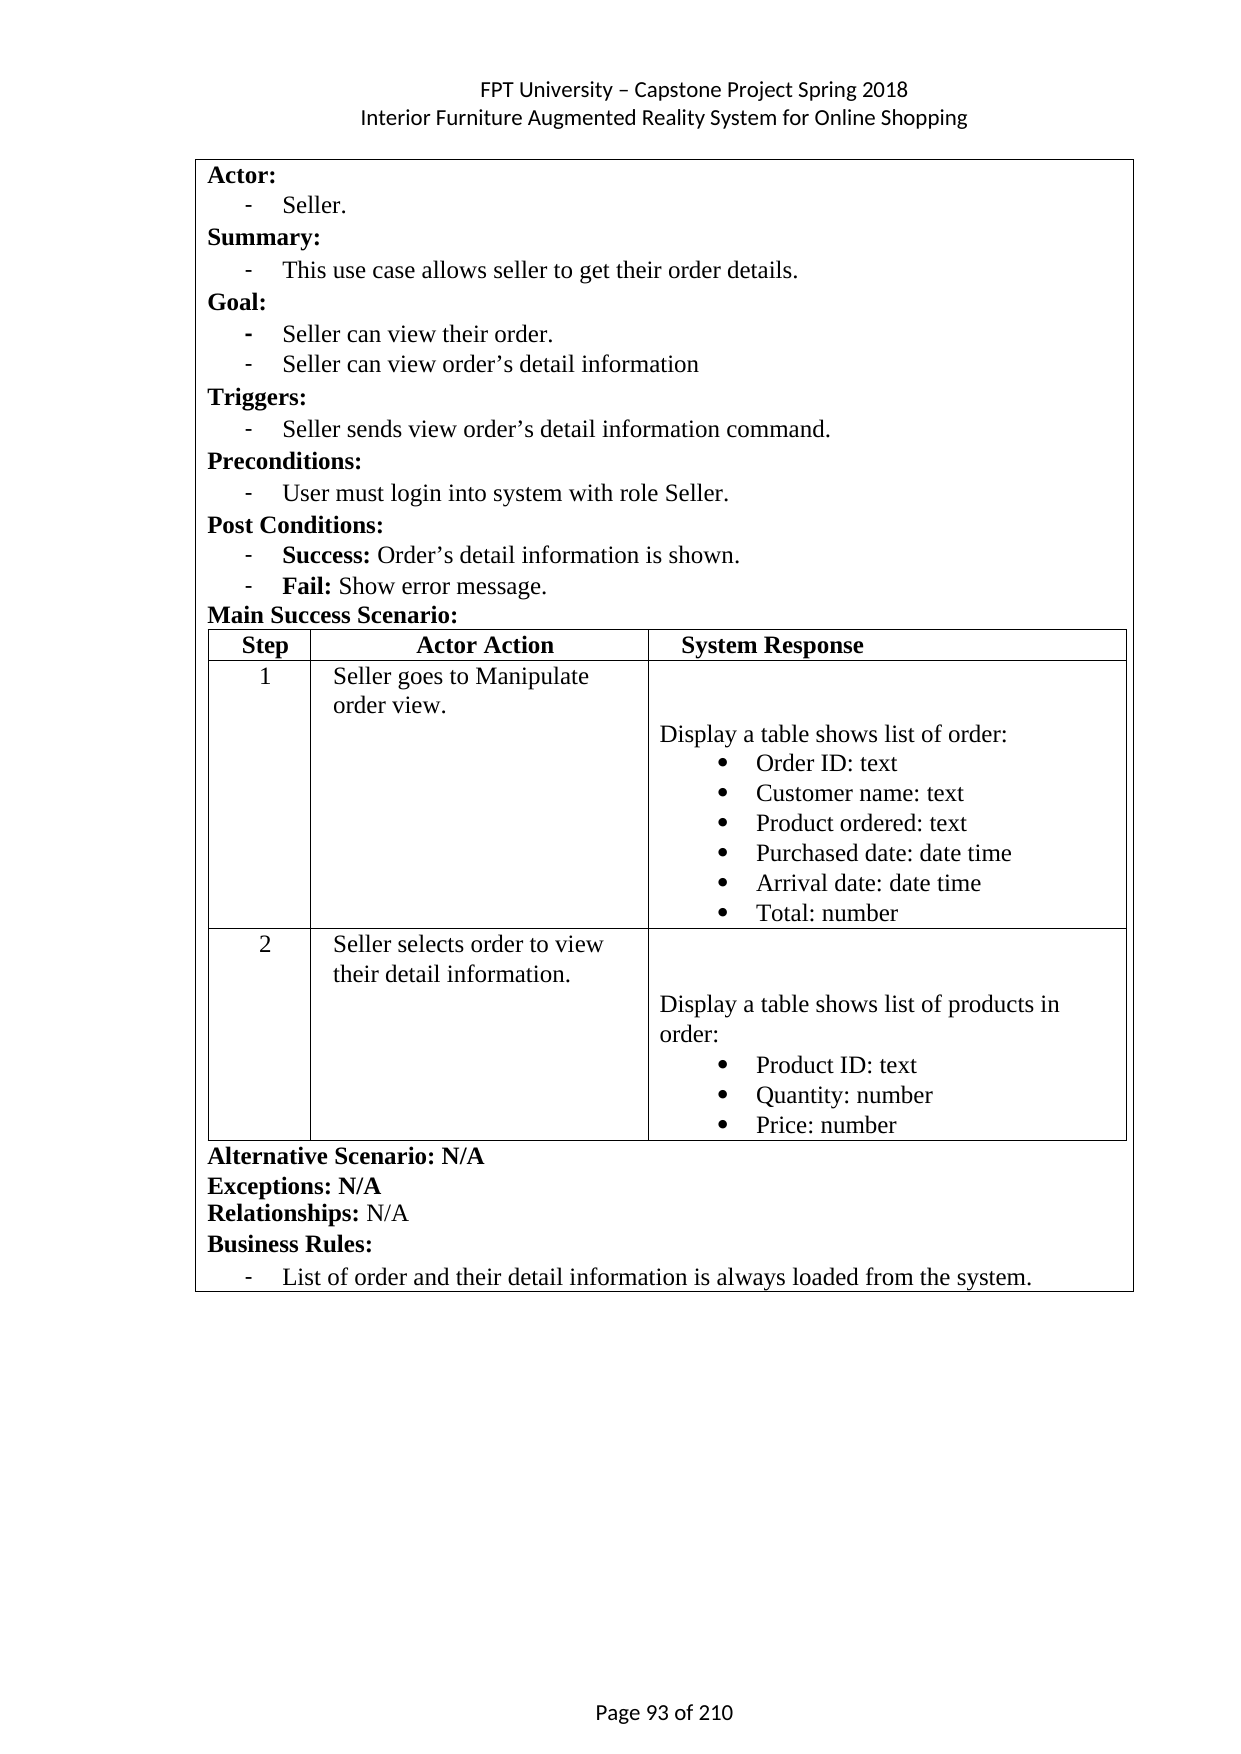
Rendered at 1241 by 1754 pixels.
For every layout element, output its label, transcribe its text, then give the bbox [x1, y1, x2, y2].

table_cell Actor: Seller. Summary: This use case allows seller to get their order details. Goal: Seller can view their order. Seller can view order’s detail information Triggers: Seller sends view order’s detail information command. Preconditions: User must login into system with role Seller. Post Conditions: Success: Order’s detail information is shown. Fail: Show error message. Main Success Scenario: Alternative Scenario: N/A Exceptions: N/A Relationships: N/A Business Rules: List of order and their detail information is always loaded from the system. [196, 160, 1133, 1291]
